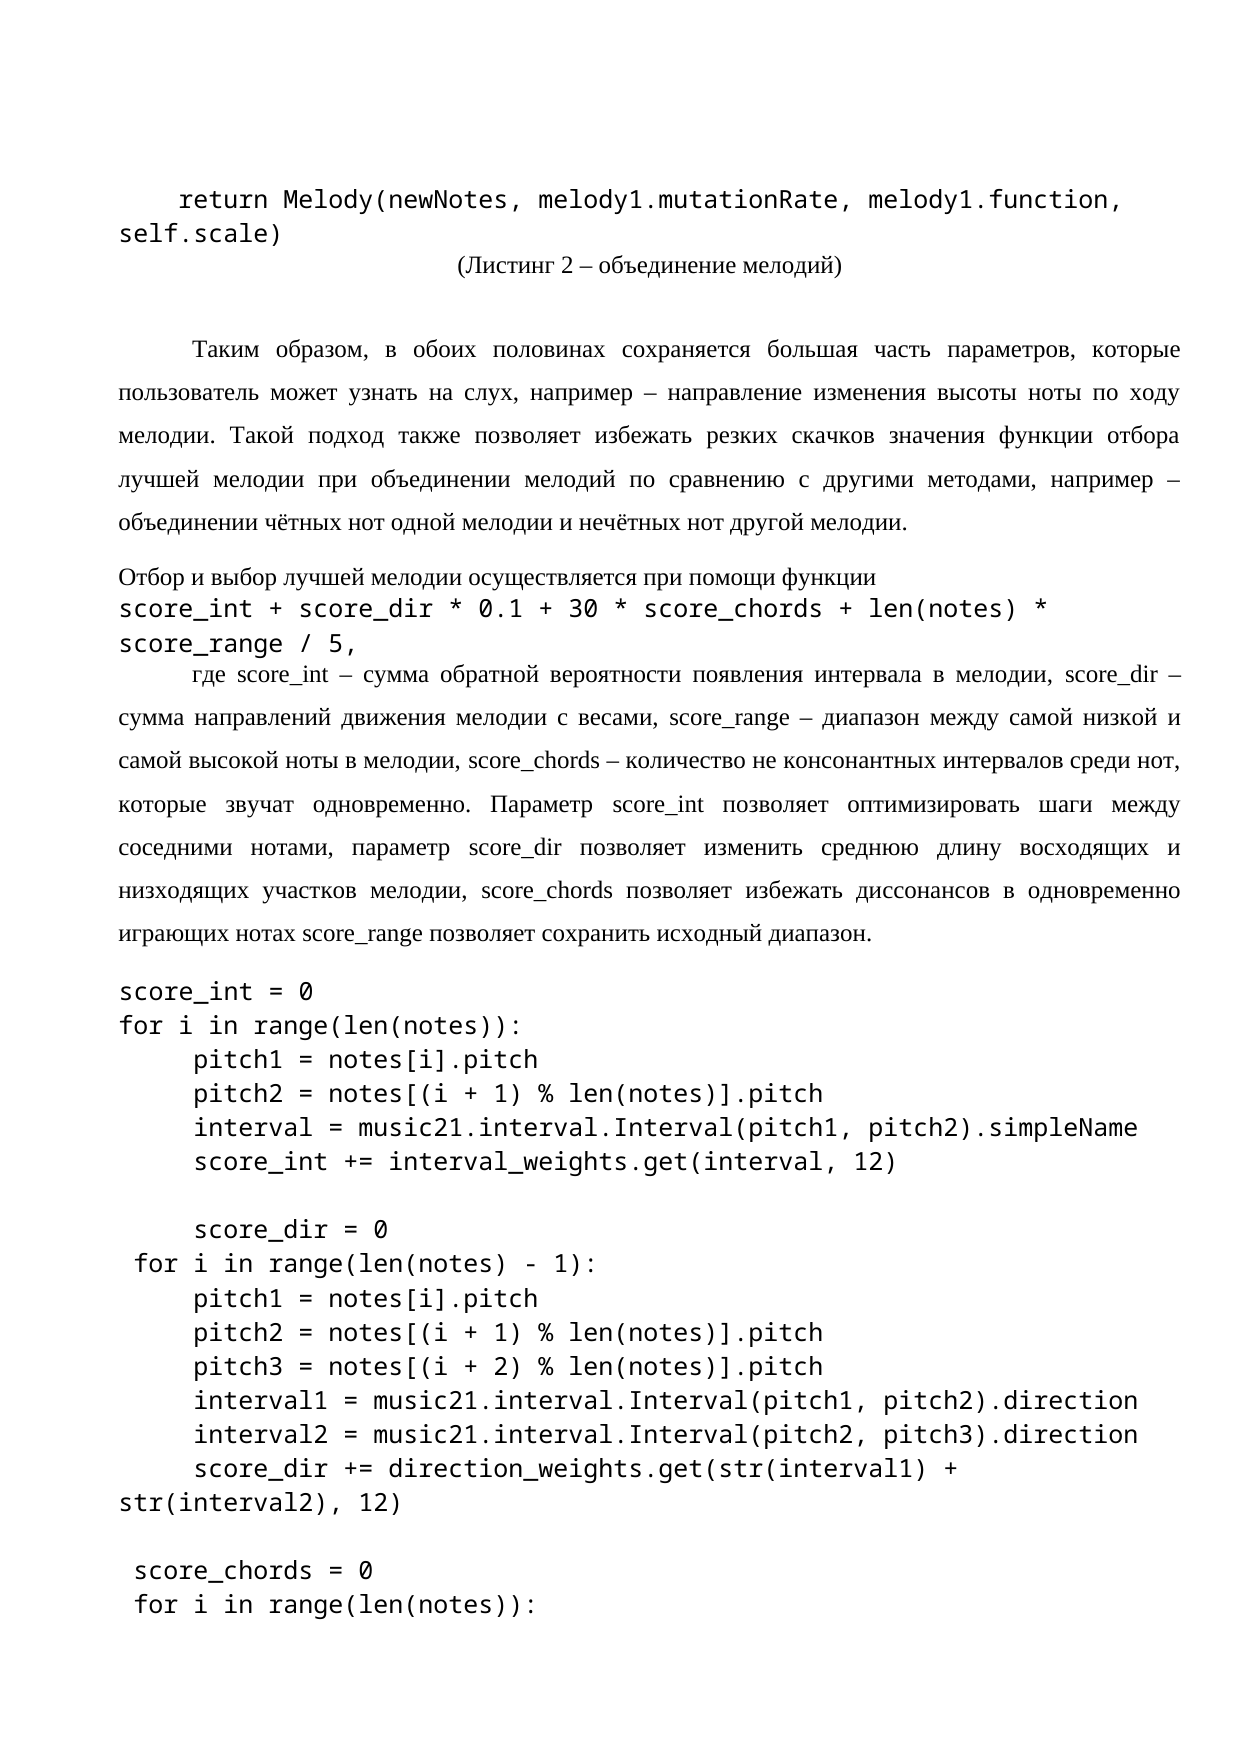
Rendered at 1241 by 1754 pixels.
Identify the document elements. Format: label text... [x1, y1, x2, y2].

text score_int += interval_weights.get(interval, 12) [118, 1144, 1181, 1178]
text score_int + score_dir * 0.1 + 30 * score_chords + len(notes) * score_range / 5, [118, 591, 1181, 659]
text score_chords = 0 [118, 1553, 1181, 1587]
text pitch1 = notes[i].pitch [118, 1042, 1181, 1076]
text где score_int – сумма обратной вероятности появления интервала в мелодии, score_dir – сумма направлений движения мелодии с весами, score_range – диапазон между самой низкой и самой высокой ноты в мелодии, score_chords – количество не консонантных интервалов среди нот, которые звучат одновременно. Параметр score_int позволяет оптимизировать шаги между соседними нотами, параметр score_dir позволяет изменить среднюю длину восходящих и низходящих участков мелодии, score_chords позволяет избежать диссонансов в одновременно играющих нотах score_range позволяет сохранить исходный диапазон. [118, 659, 1181, 947]
text score_int = 0 [118, 974, 1181, 1008]
text pitch1 = notes[i].pitch [118, 1280, 1181, 1314]
text Таким образом, в обоих половинах сохраняется большая часть параметров, которые пользователь может узнать на слух, например – направление изменения высоты ноты по ходу мелодии. Такой подход также позволяет избежать резких скачков значения функции отбора лучшей мелодии при объединении мелодий по сравнению с другими методами, например – объединении чётных нот одной мелодии и нечётных нот другой мелодии. [118, 334, 1181, 536]
text for i in range(len(notes) - 1): [118, 1246, 1181, 1280]
text pitch2 = notes[(i + 1) % len(notes)].pitch [118, 1314, 1181, 1348]
text return Melody(newNotes, melody1.mutationRate, melody1.function, self.scale) [118, 182, 1181, 250]
text score_dir = 0 [118, 1212, 1181, 1246]
text pitch3 = notes[(i + 2) % len(notes)].pitch [118, 1348, 1181, 1382]
text for i in range(len(notes)): [118, 1587, 1181, 1621]
text interval = music21.interval.Interval(pitch1, pitch2).simpleName [118, 1110, 1181, 1144]
text interval2 = music21.interval.Interval(pitch2, pitch3).direction [118, 1416, 1181, 1451]
text score_dir += direction_weights.get(str(interval1) + str(interval2), 12) [118, 1451, 1181, 1519]
text pitch2 = notes[(i + 1) % len(notes)].pitch [118, 1076, 1181, 1110]
text interval1 = music21.interval.Interval(pitch1, pitch2).direction [118, 1382, 1181, 1416]
text for i in range(len(notes)): [118, 1008, 1181, 1042]
text (Листинг 2 – объединение мелодий) [118, 250, 1181, 279]
text Отбор и выбор лучшей мелодии осуществляется при помощи функции [118, 562, 1181, 591]
